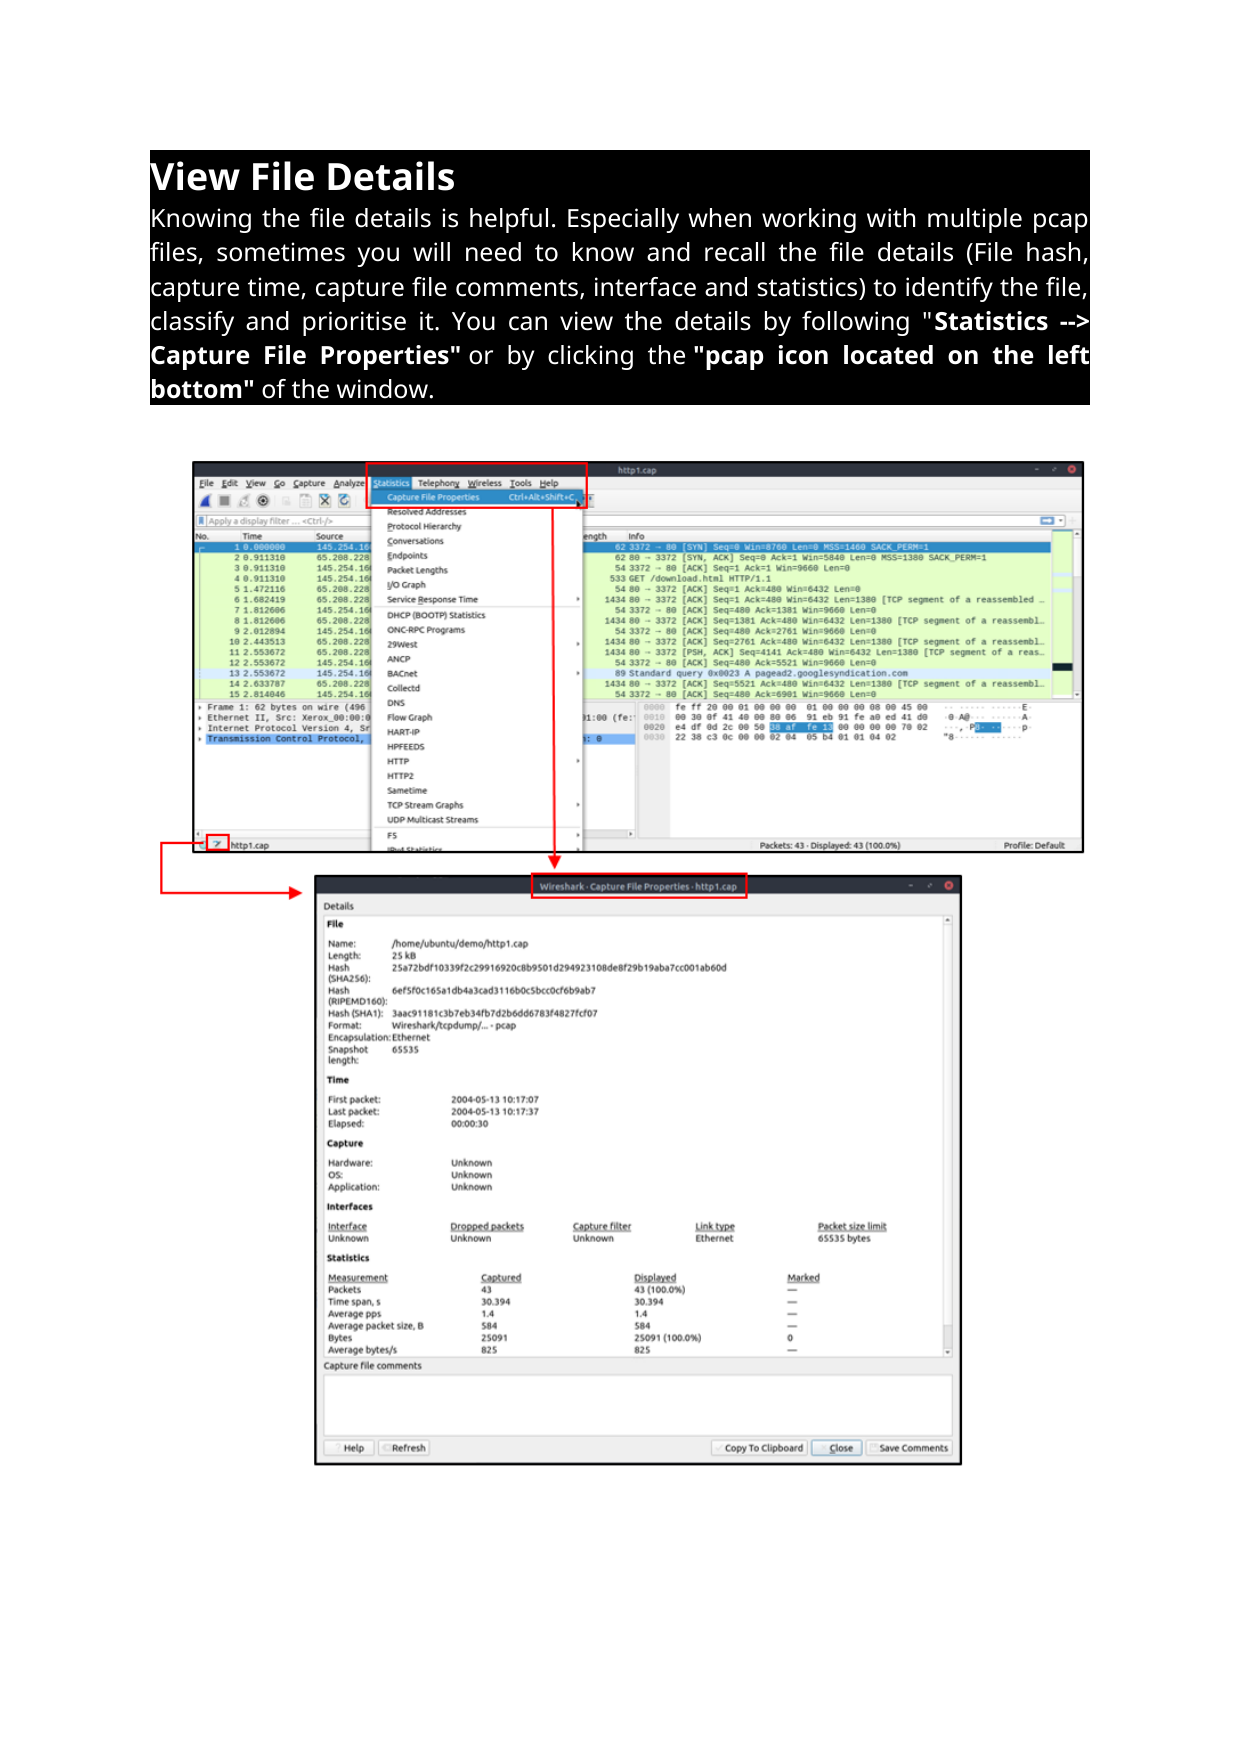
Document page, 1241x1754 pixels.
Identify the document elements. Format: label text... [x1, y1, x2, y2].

text View File Details [150, 150, 1090, 201]
text Knowing the file details is helpful. Especially when working with multiple pcap files, sometimes you will need to know and recall the file details (File hash, capture time, capture file comments, interface and statistics) to identify the file, classify and prioritise it. You can view the details by following "Statistics --> Capture File Properties" or by clicking the "pcap icon located on the left bottom" of the window. [150, 201, 1090, 405]
picture [150, 452, 1091, 1470]
